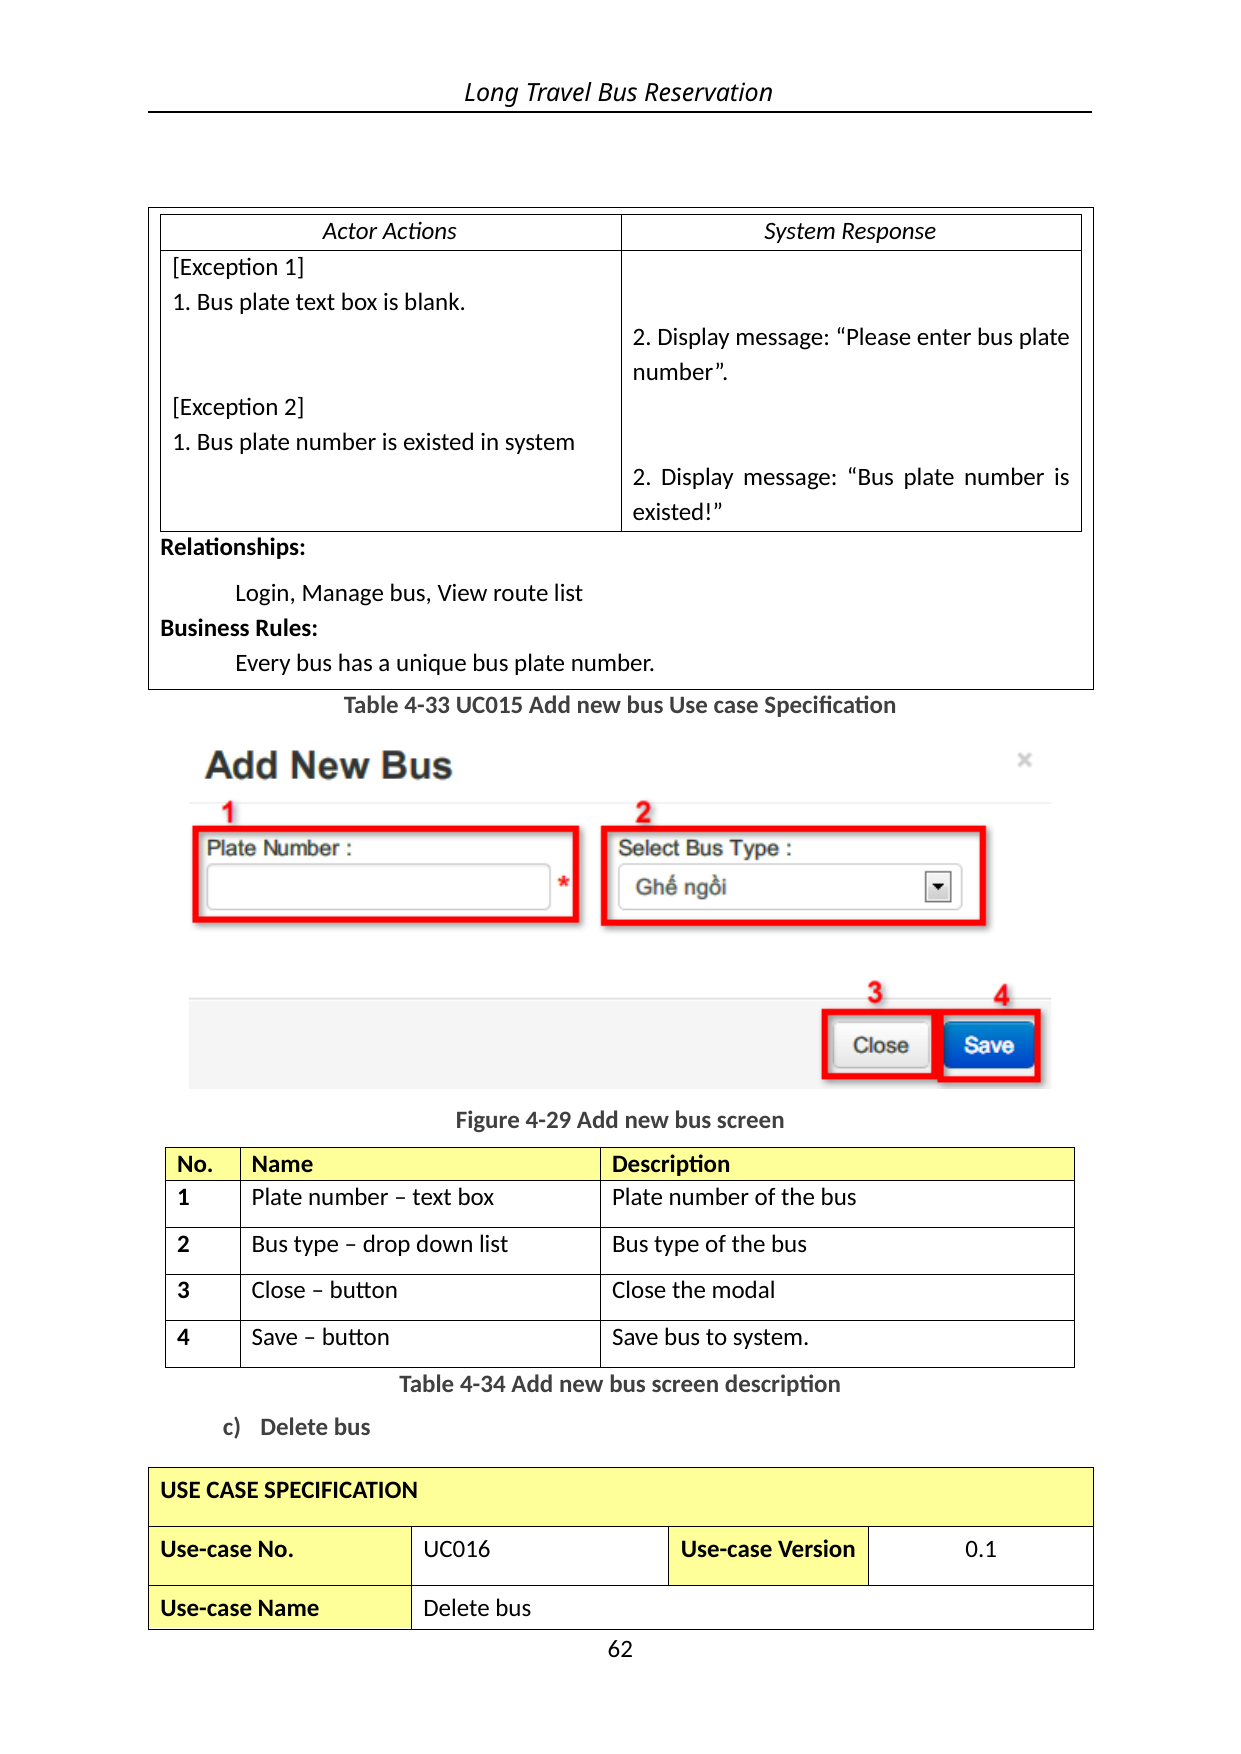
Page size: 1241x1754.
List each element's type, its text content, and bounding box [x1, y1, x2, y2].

table_cell Close the modal [601, 1275, 1074, 1320]
table_cell 0.1 [869, 1527, 1093, 1585]
text Table 4-33 UC015 Add new bus Use case Specification [148, 690, 1092, 720]
table_cell 2 [166, 1228, 240, 1273]
table_cell 3 [166, 1275, 240, 1320]
table_cell Plate number of the bus [601, 1181, 1074, 1227]
text Table 4-34 Add new bus screen description [148, 1368, 1092, 1399]
list Delete bus [223, 1411, 1092, 1442]
table_cell 1 [166, 1181, 240, 1227]
table_cell Delete bus [412, 1586, 1093, 1628]
table_cell Plate number – text box [241, 1181, 600, 1227]
table_header Description [601, 1148, 1074, 1180]
table_cell Bus type of the bus [601, 1228, 1074, 1273]
table_cell Save – button [241, 1321, 600, 1367]
table_cell 4 [166, 1321, 240, 1367]
table_header No. [166, 1148, 240, 1180]
picture [188, 732, 1052, 1089]
table_header Name [241, 1148, 600, 1180]
table_cell Use-case Version [669, 1527, 868, 1585]
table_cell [149, 208, 1093, 688]
table_cell UC016 [412, 1527, 668, 1585]
table_cell Save bus to system. [601, 1321, 1074, 1367]
table_cell Close – button [241, 1275, 600, 1320]
table_cell Use-case Name [149, 1586, 411, 1628]
table_cell Use-case No. [149, 1527, 411, 1585]
table_cell Bus type – drop down list [241, 1228, 600, 1273]
table_header USE CASE SPECIFICATION [149, 1468, 1093, 1526]
